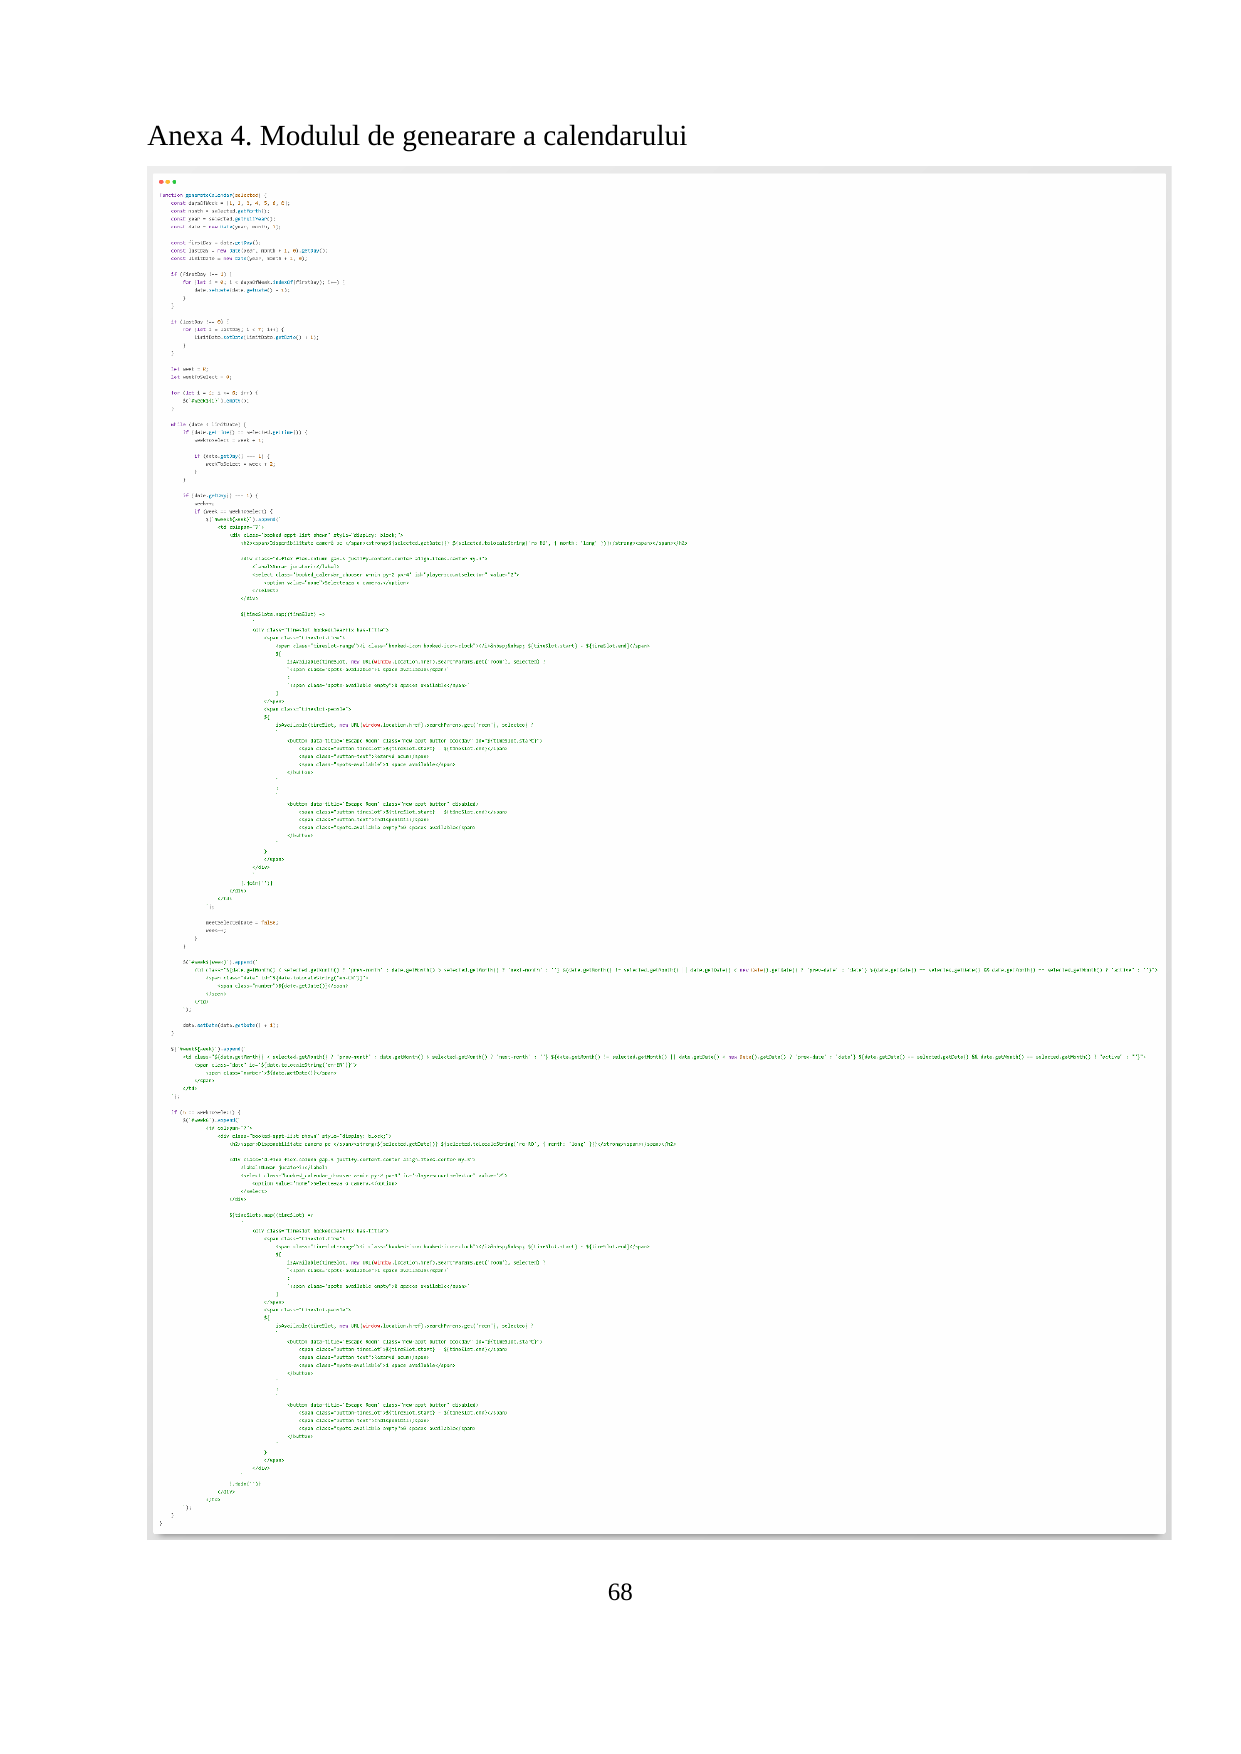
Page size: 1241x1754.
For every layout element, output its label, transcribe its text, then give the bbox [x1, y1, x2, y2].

text Anexa 4. Modulul de genearare a calendarului [147, 118, 1093, 166]
picture [147, 166, 1172, 1540]
